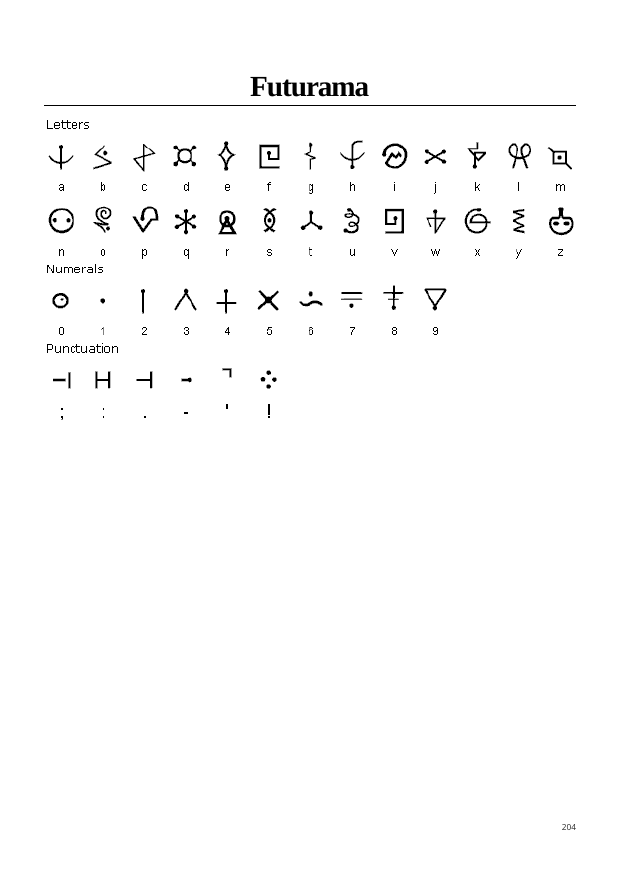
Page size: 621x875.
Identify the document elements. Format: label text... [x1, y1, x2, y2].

subtitle Futurama [44, 69, 576, 105]
picture [44, 118, 576, 420]
